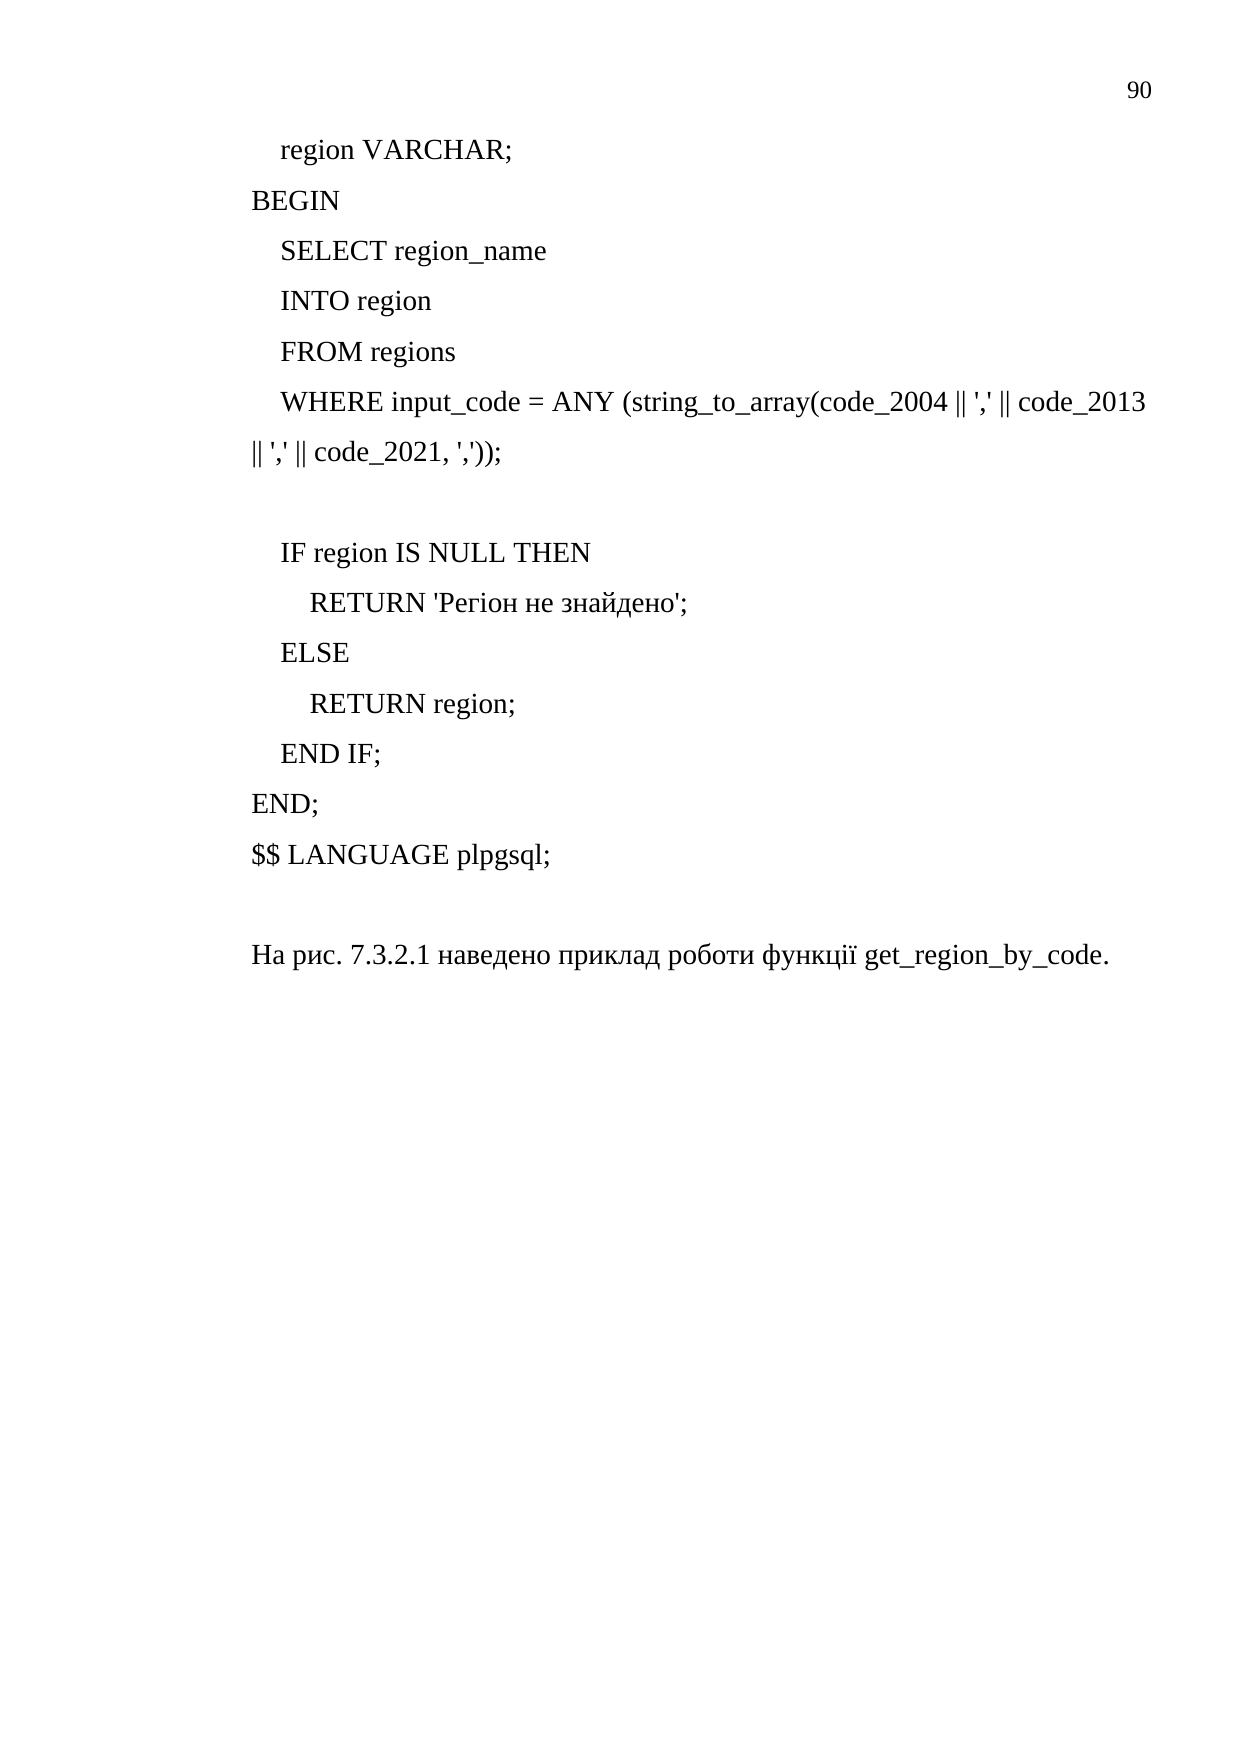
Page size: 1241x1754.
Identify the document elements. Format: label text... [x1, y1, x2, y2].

list region VARCHAR; [251, 132, 1152, 166]
list BEGIN [251, 183, 1152, 216]
list ELSE [251, 636, 1152, 669]
list RETURN region; [251, 686, 1152, 719]
list INTO region [251, 283, 1152, 317]
list SELECT region_name [251, 233, 1152, 267]
list $$ LANGUAGE plpgsql; [251, 837, 1152, 870]
list END IF; [251, 736, 1152, 770]
list WHERE input_code = ANY (string_to_array(code_2004 || ',' || code_2013 || ',' || code_2021, ',')); [251, 384, 1152, 468]
list FROM regions [251, 334, 1152, 367]
list На рис. 7.3.2.1 наведено приклад роботи функції get_region_by_code. [251, 937, 1152, 971]
list IF region IS NULL THEN [251, 535, 1152, 568]
list RETURN 'Регіон не знайдено'; [251, 585, 1152, 619]
list END; [251, 787, 1152, 820]
